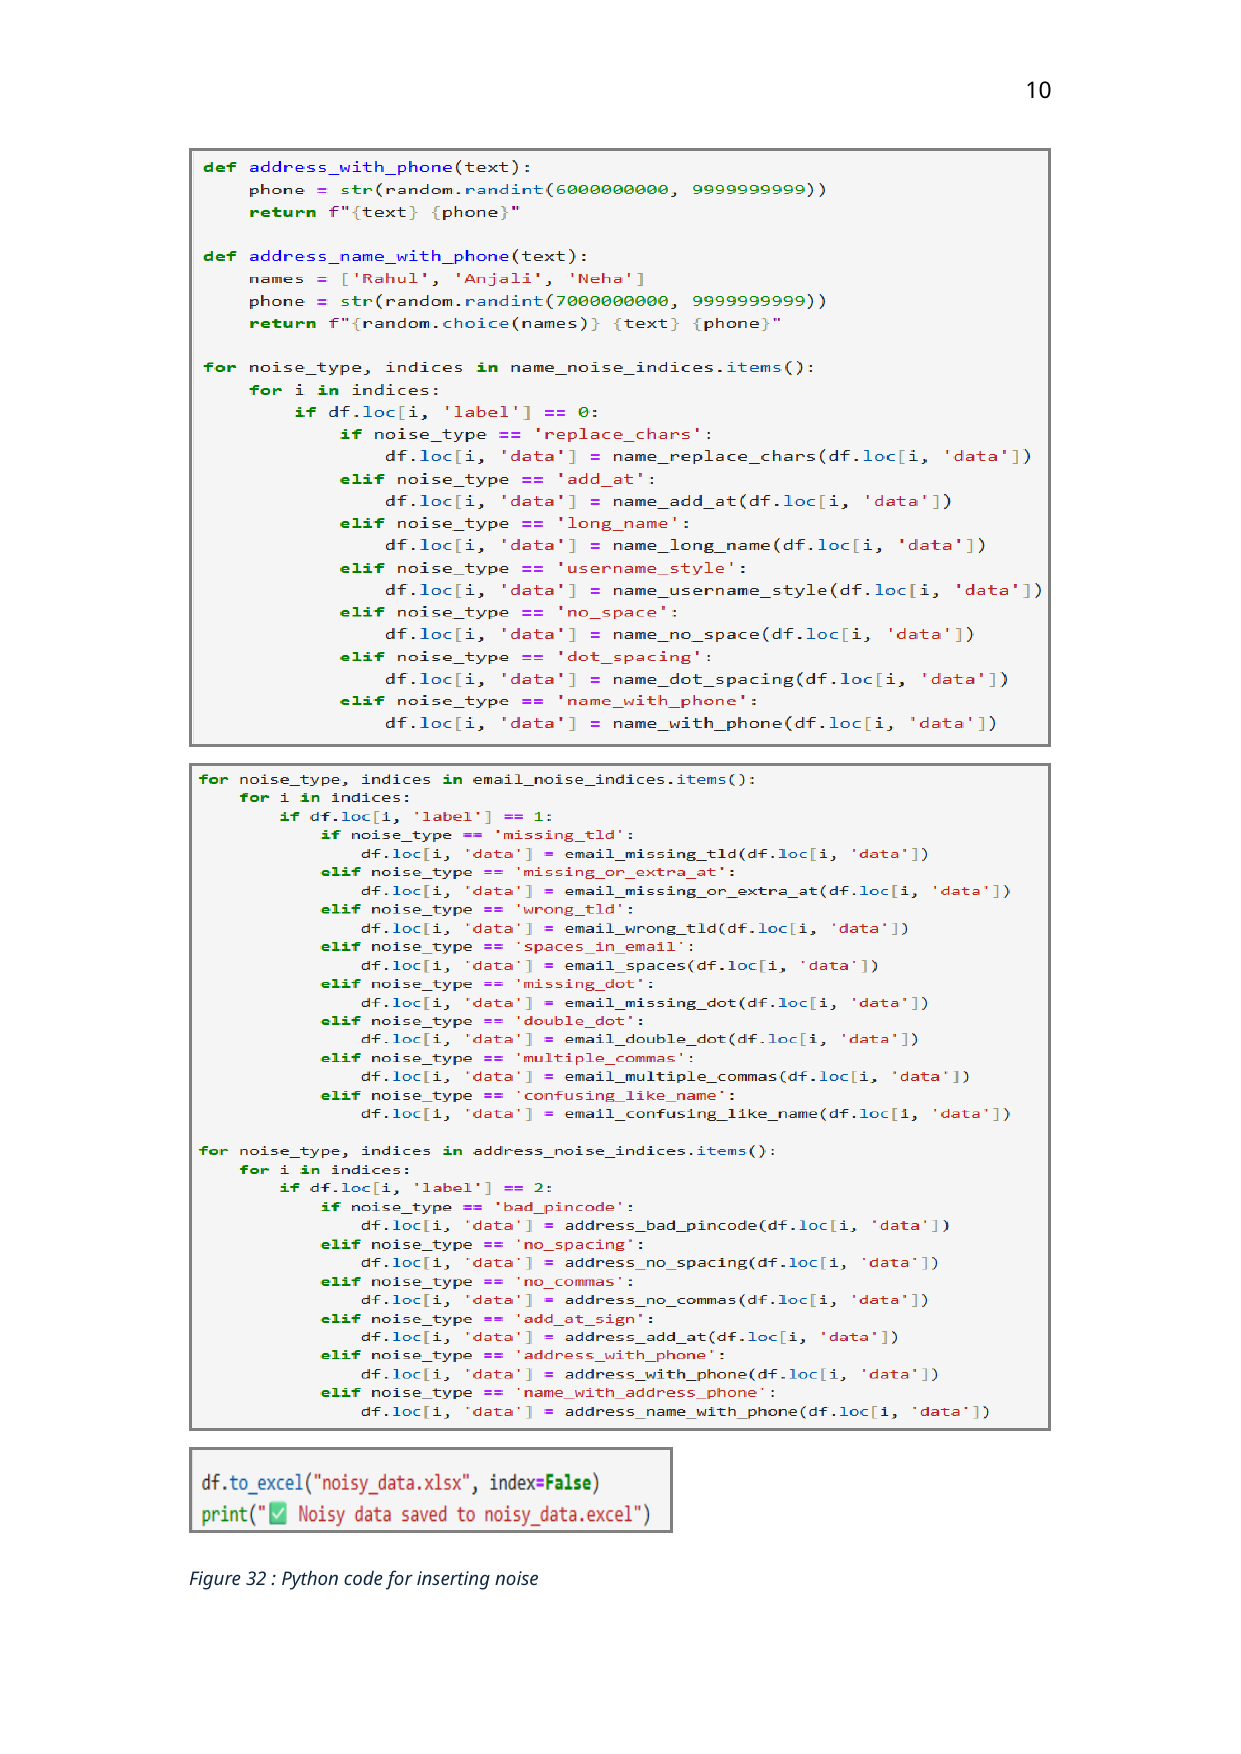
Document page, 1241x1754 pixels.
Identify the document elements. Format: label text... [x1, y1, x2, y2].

picture [192, 766, 1048, 1428]
picture [192, 151, 1048, 744]
picture [192, 1450, 670, 1530]
